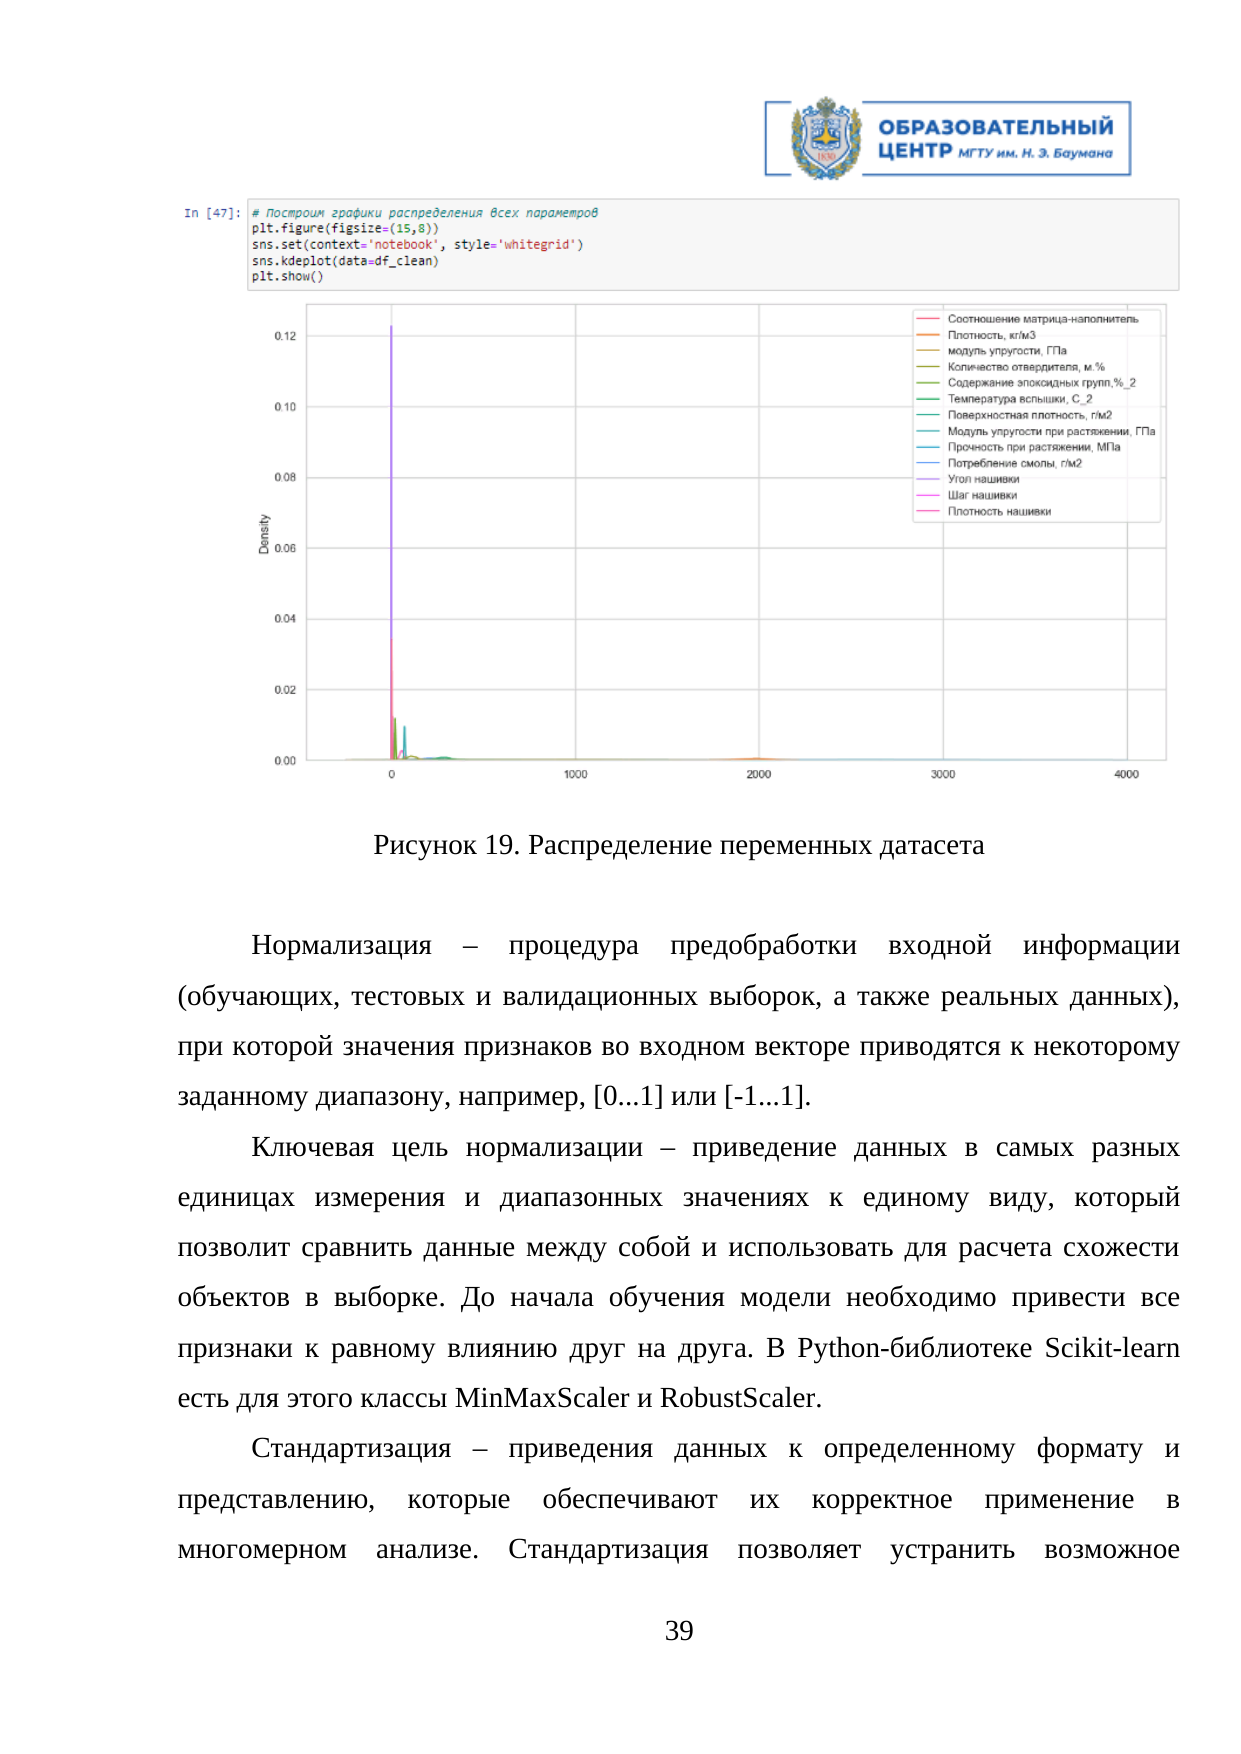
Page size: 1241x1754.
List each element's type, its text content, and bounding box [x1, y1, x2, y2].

text Рисунок 19. Распределение переменных датасета [177, 827, 1181, 860]
picture [177, 73, 1182, 810]
text Ключевая цель нормализации – приведение данных в самых разных единицах измерения и диапазонных значениях к единому виду, который позволит сравнить данные между собой и использовать для расчета схожести объектов в выборке. До начала обучения модели необходимо привести все признаки к равному влиянию друг на друга. В Python-библиотеке Scikit-learn есть для этого классы MinMaxScaler и RobustScaler. [177, 1129, 1181, 1414]
text Нормализация – процедура предобработки входной информации (обучающих, тестовых и валидационных выборок, а также реальных данных), при которой значения признаков во входном векторе приводятся к некоторому заданному диапазону, например, [0...1] или [-1...1]. [177, 927, 1181, 1112]
